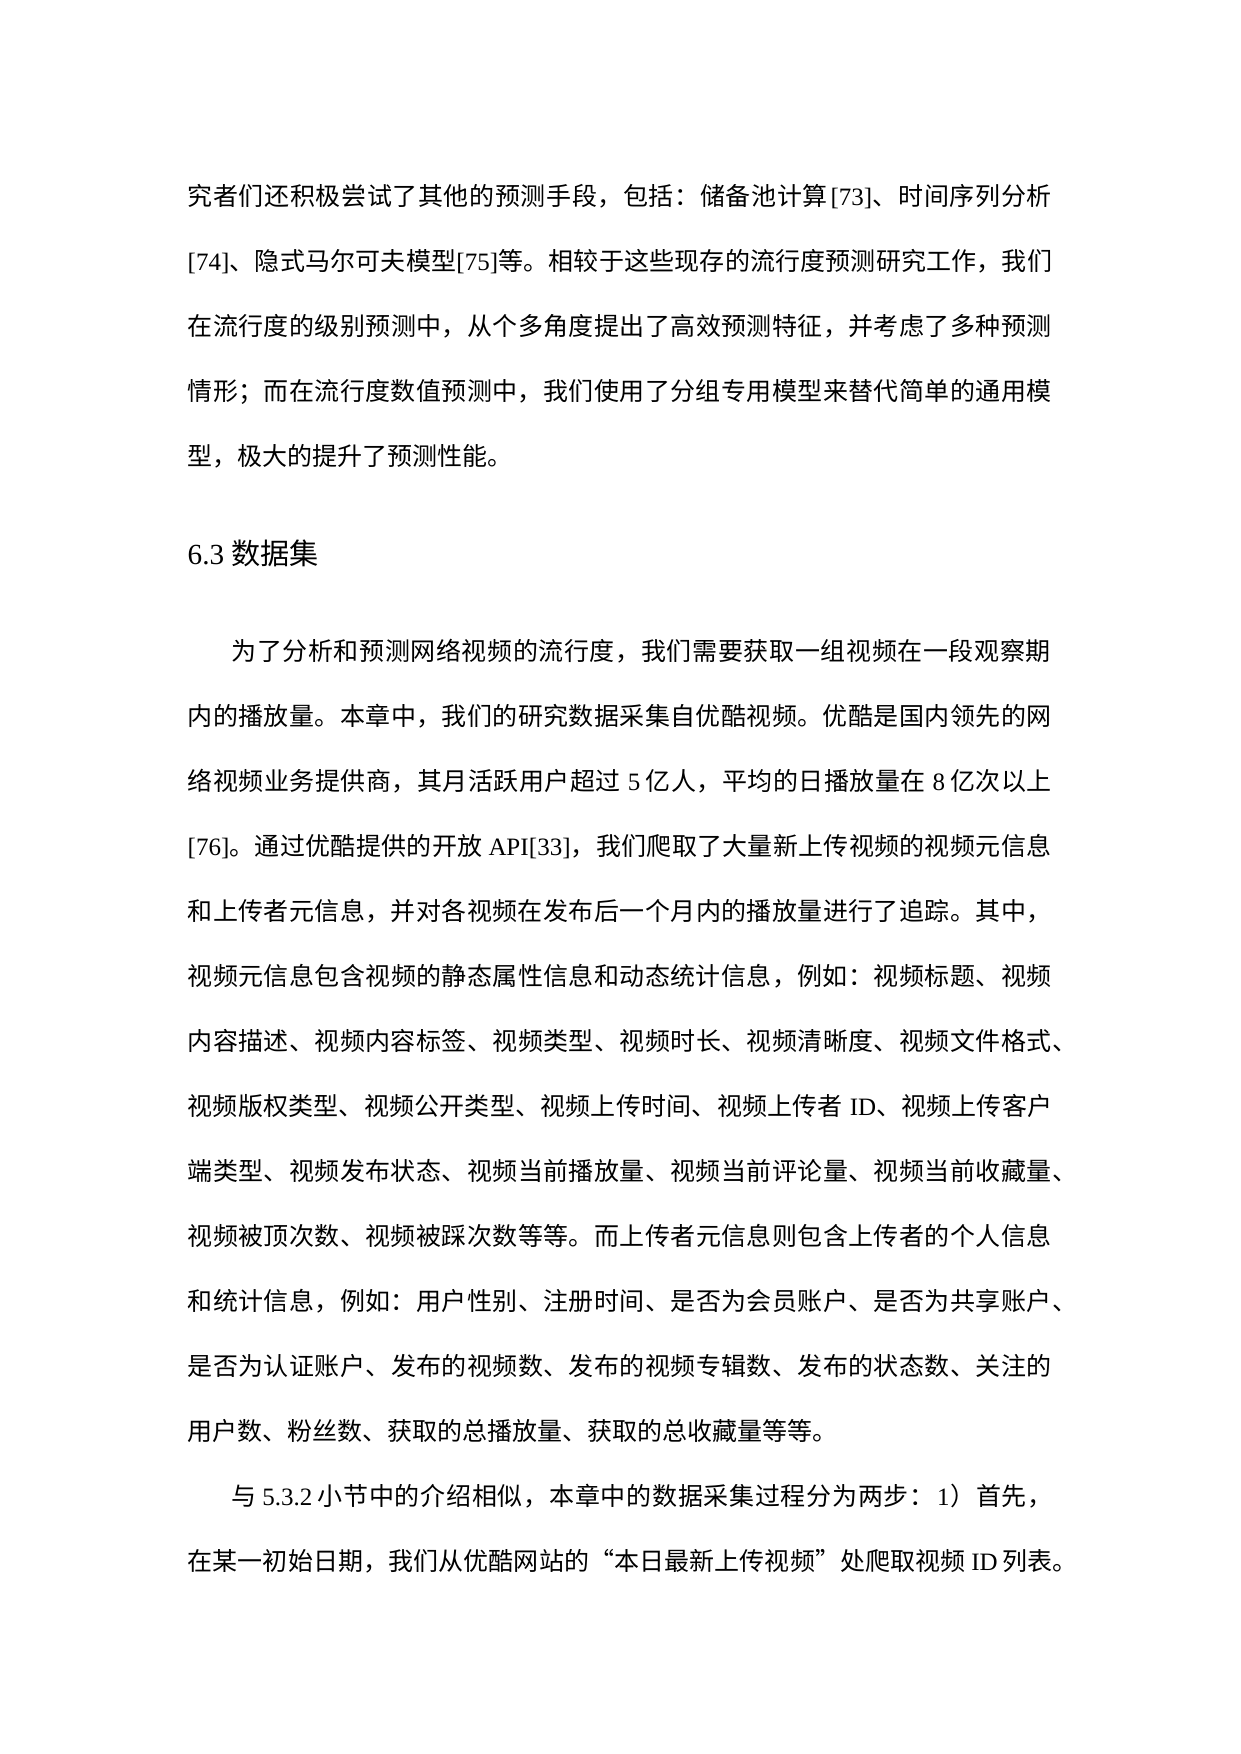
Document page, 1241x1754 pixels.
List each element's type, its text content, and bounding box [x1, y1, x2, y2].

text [187, 162, 1053, 487]
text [187, 1462, 1053, 1592]
text 数据集 [187, 519, 1053, 584]
text 为了分析和预测网络视频的流行度，我们需要获取一组视频在一段观察期内的播放量。本章中，我们的研究数据采集自优酷视频。优酷是国内领先的网络视频业务提供商，其月活跃用户超过5亿人，平均的日播放量在8亿次以上[76]。通过优酷提供的开放API[33]，我们爬取了大量新上传视频的视频元信息和上传者元信息，并对各视频在发布后一个月内的播放量进行了追踪。其中，视频元信息包含视频的静态属性信息和动态统计信息，例如：视频标题、视频内容描述、视频内容标签、视频类型、视频时长、视频清晰度、视频文件格式、视频版权类型、视频公开类型、视频上传时间、视频上传者ID、视频上传客户端类型、视频发布状态、视频当前播放量、视频当前评论量、视频当前收藏量、视频被顶次数、视频被踩次数等等。而上传者元信息则包含上传者的个人信息和统计信息，例如：用户性别、注册时间、是否为会员账户、是否为共享账户、是否为认证账户、发布的视频数、发布的视频专辑数、发布的状态数、关注的用户数、粉丝数、获取的总播放量、获取的总收藏量等等。 [187, 617, 1053, 1462]
